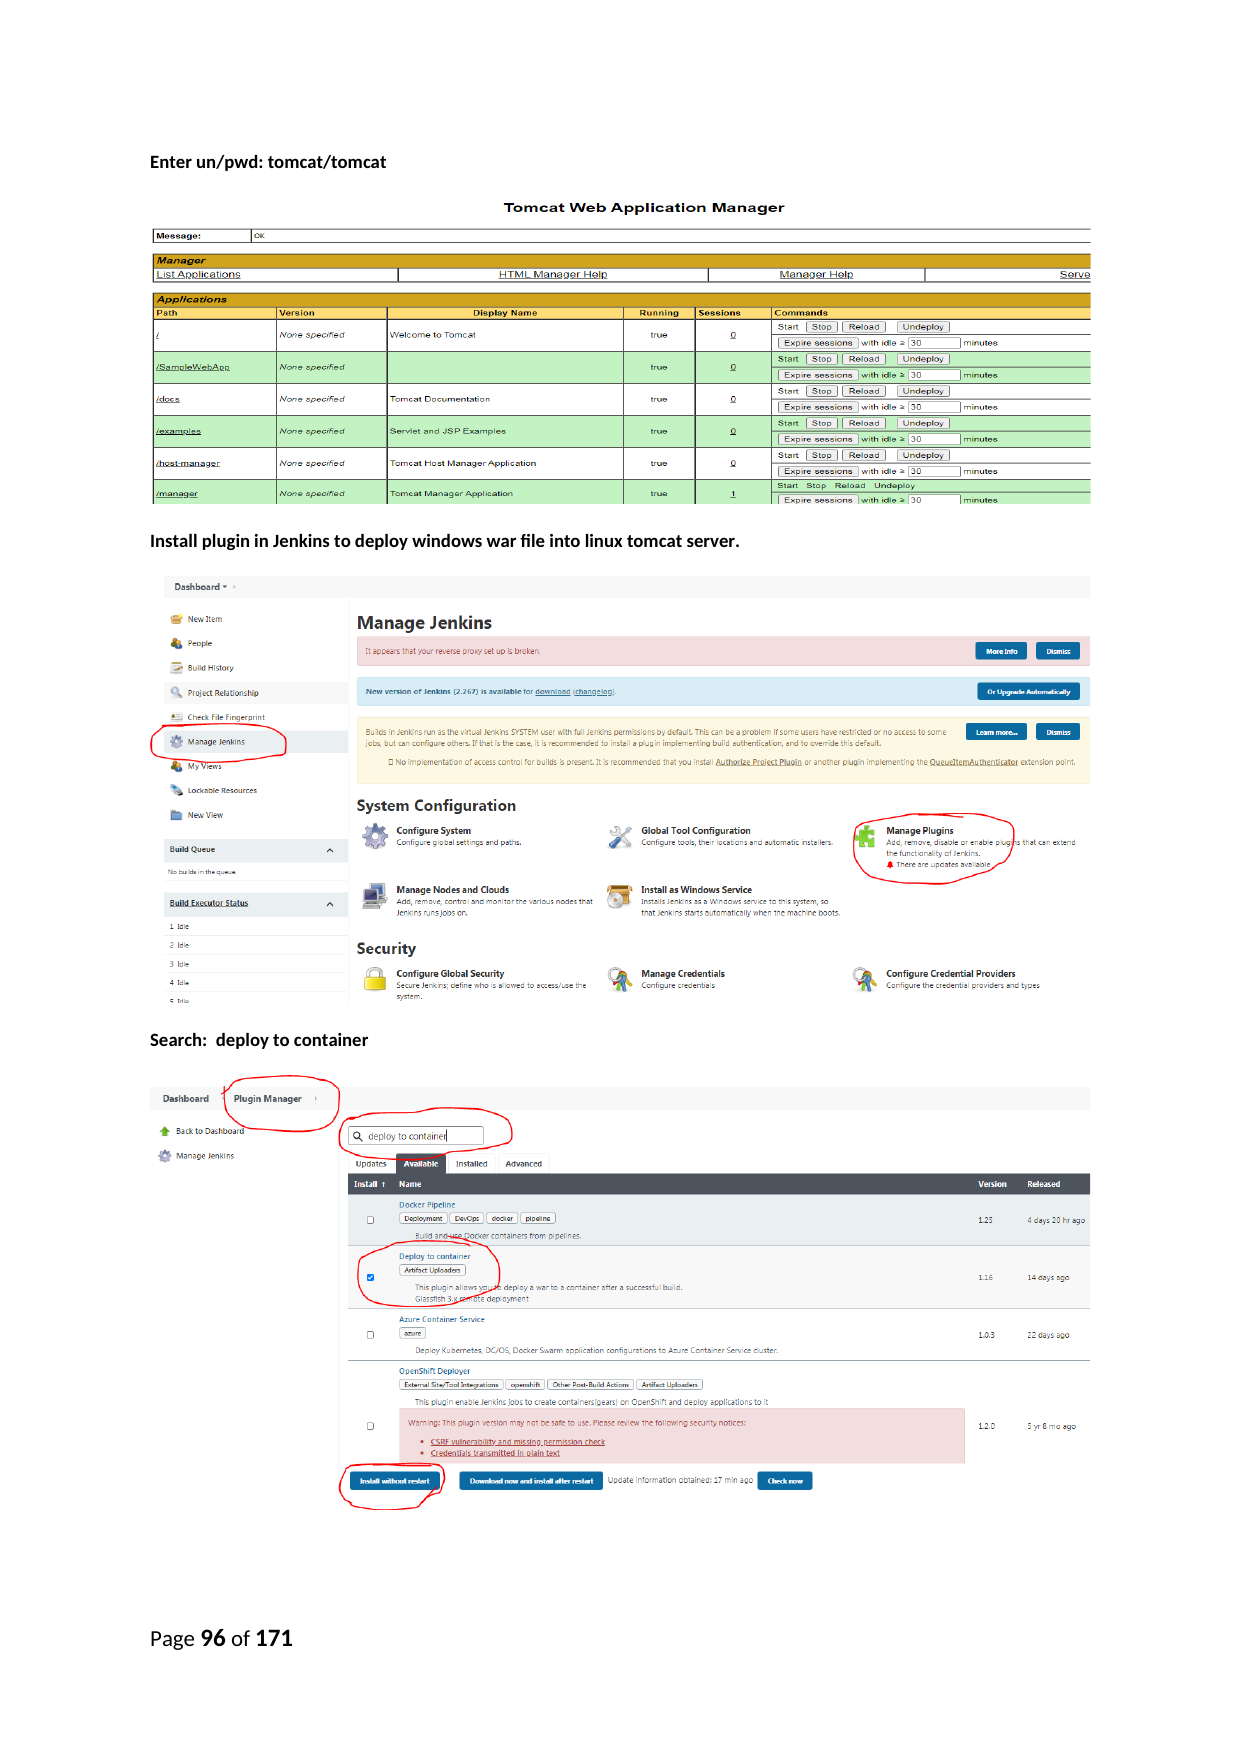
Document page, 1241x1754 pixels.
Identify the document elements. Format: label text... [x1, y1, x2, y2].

picture [150, 1075, 1091, 1510]
text Enter un/pwd: tomcat/tomcat [150, 150, 1090, 173]
text Install plugin in Jenkins to deploy windows war file into linux tomcat server. [150, 529, 1090, 552]
text Search: deploy to container [150, 1028, 1090, 1051]
picture [150, 197, 1091, 504]
picture [150, 576, 1091, 1003]
